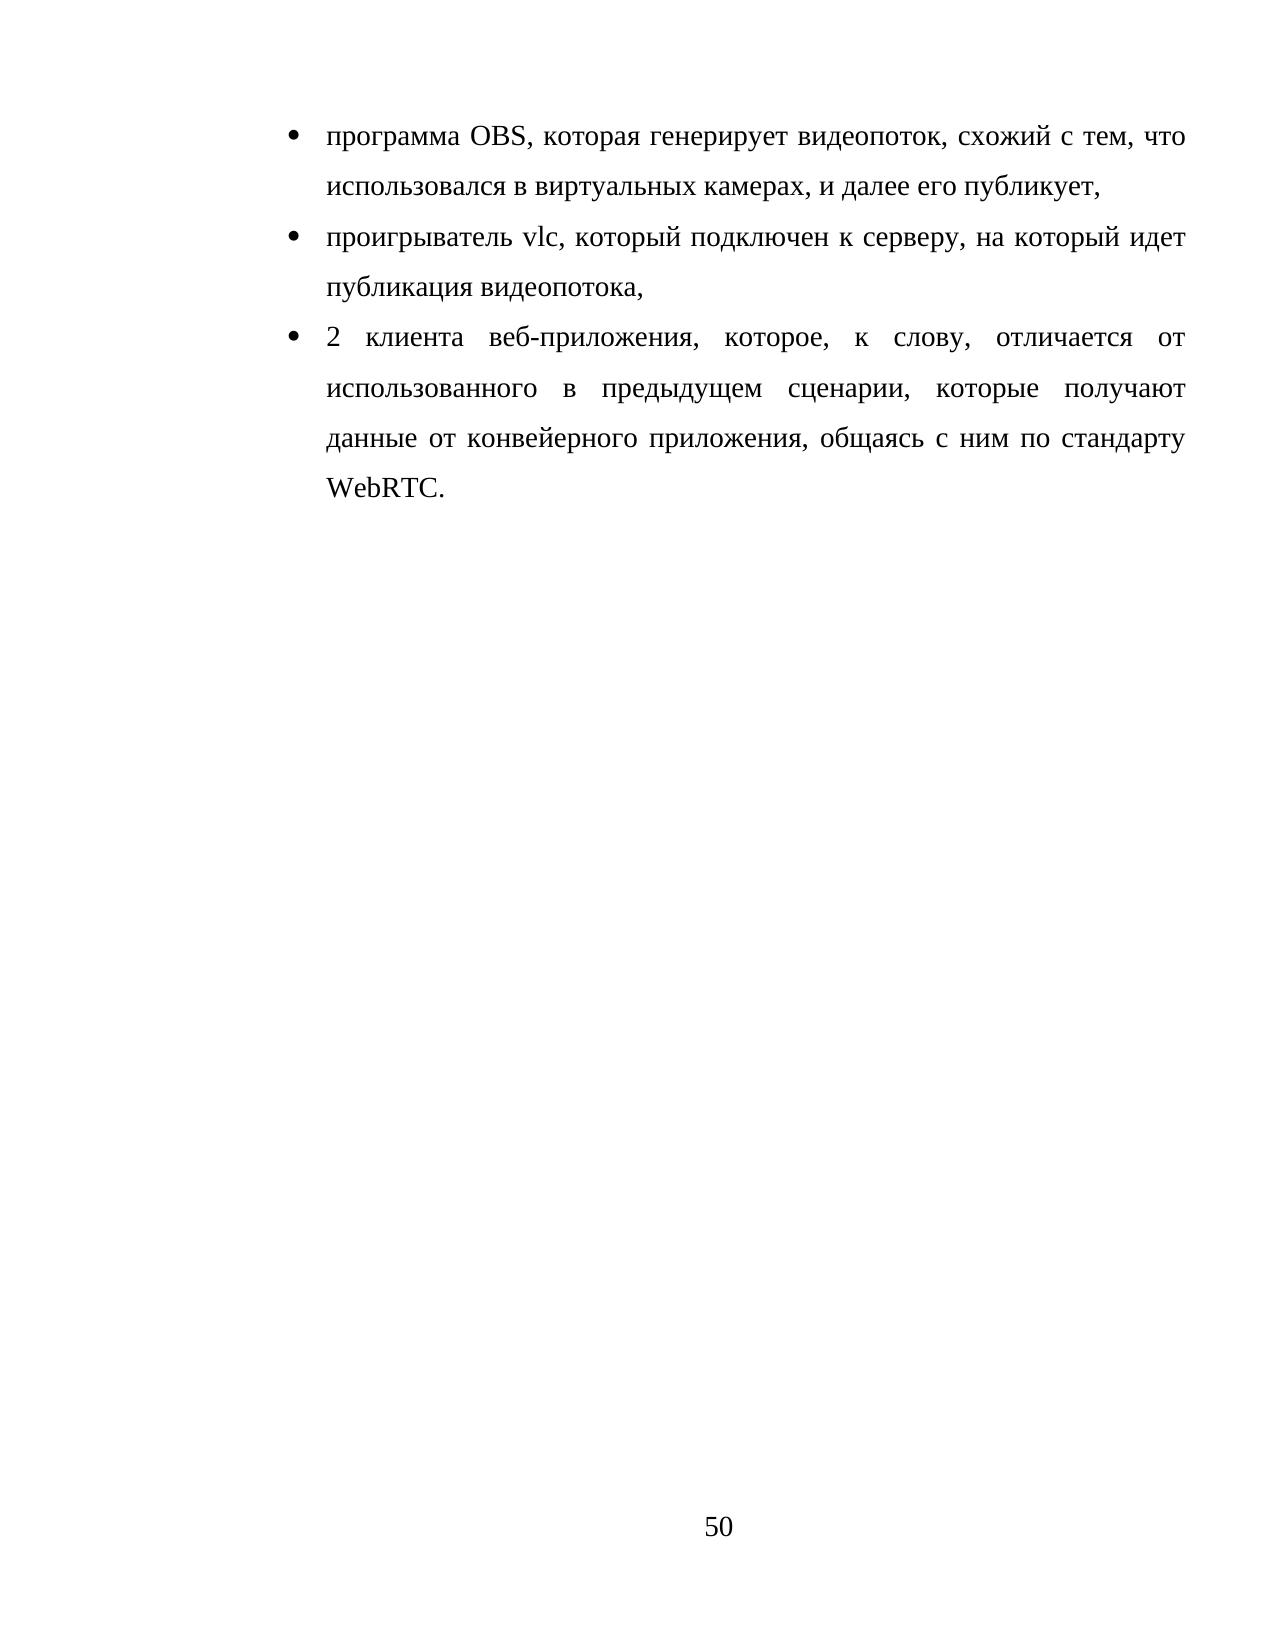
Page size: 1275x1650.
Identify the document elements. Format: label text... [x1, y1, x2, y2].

list 2 клиента веб-приложения, которое, к слову, отличается от использованного в предыдущем сценарии, которые получают данные от конвейерного приложения, общаясь с ним по стандарту WebRTC. [288, 319, 1186, 504]
list программа OBS, которая генерирует видеопоток, схожий с тем, что использовался в виртуальных камерах, и далее его публикует, [288, 118, 1186, 202]
list проигрыватель vlc, который подключен к серверу, на который идет публикация видеопотока, [288, 219, 1186, 303]
